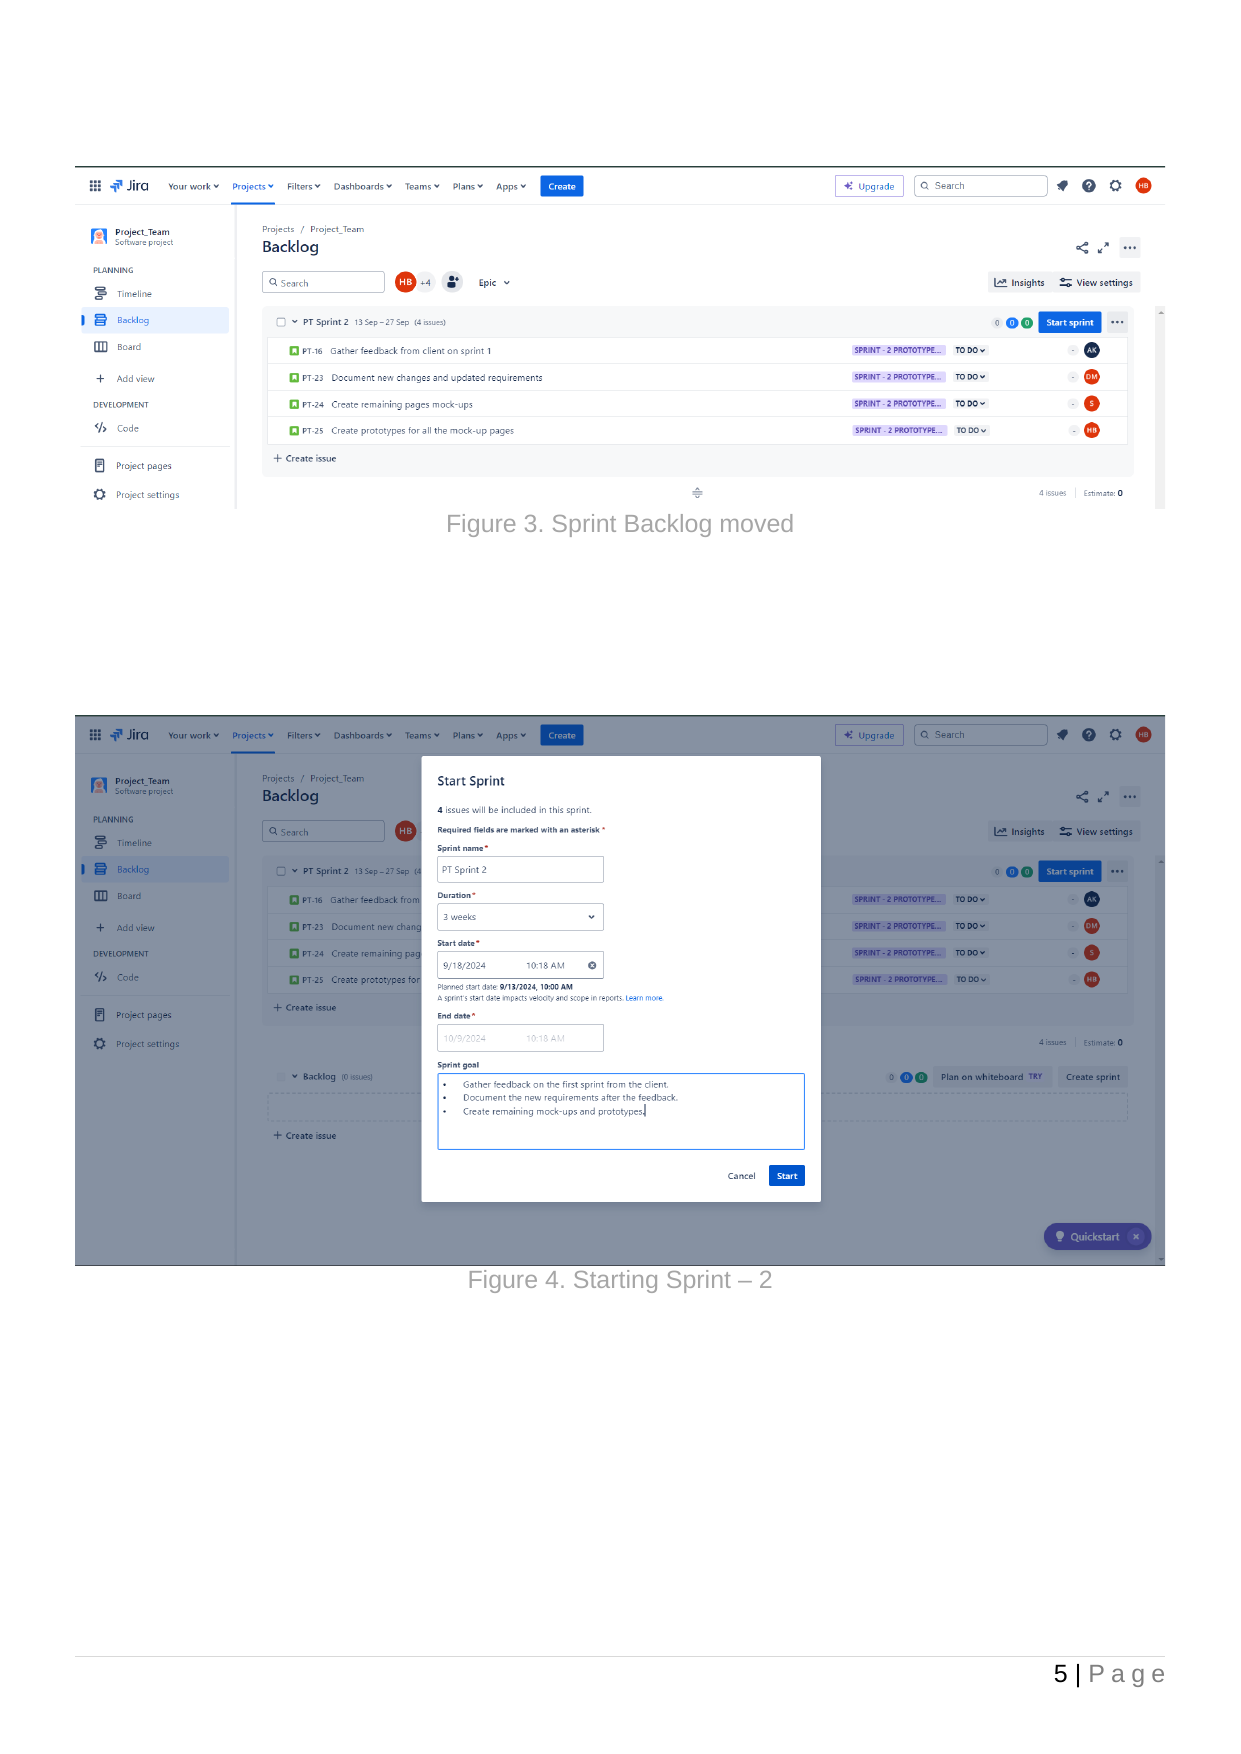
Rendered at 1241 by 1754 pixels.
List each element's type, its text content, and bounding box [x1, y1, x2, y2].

text Figure 3. Sprint Backlog moved [75, 509, 1165, 537]
picture [75, 166, 1166, 509]
picture [75, 715, 1166, 1266]
text Figure 4. Starting Sprint – 2 [75, 1266, 1165, 1294]
